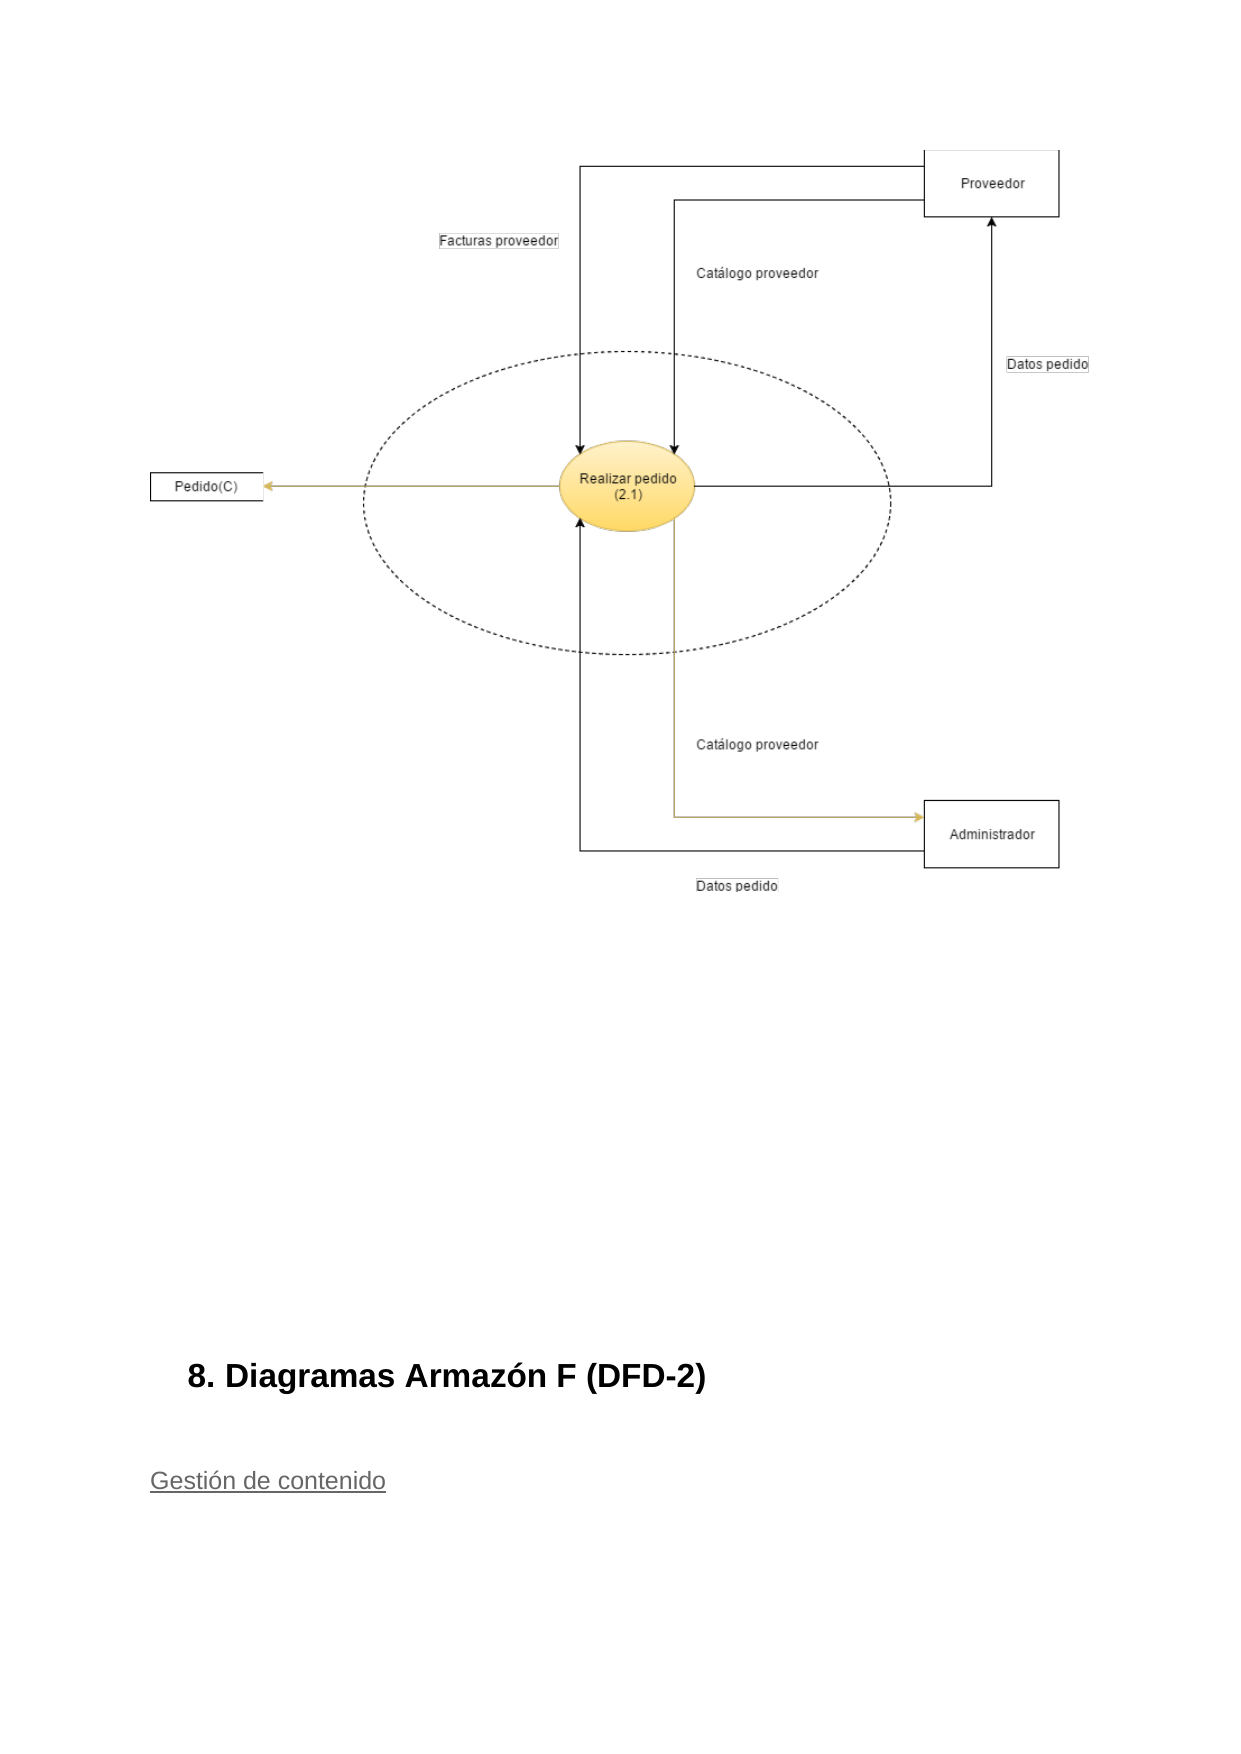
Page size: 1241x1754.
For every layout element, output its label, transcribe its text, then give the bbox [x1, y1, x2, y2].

subtitle Diagramas Armazón F (DFD-2) [187, 1356, 1090, 1394]
subtitle Gestión de contenido [150, 1466, 1090, 1495]
